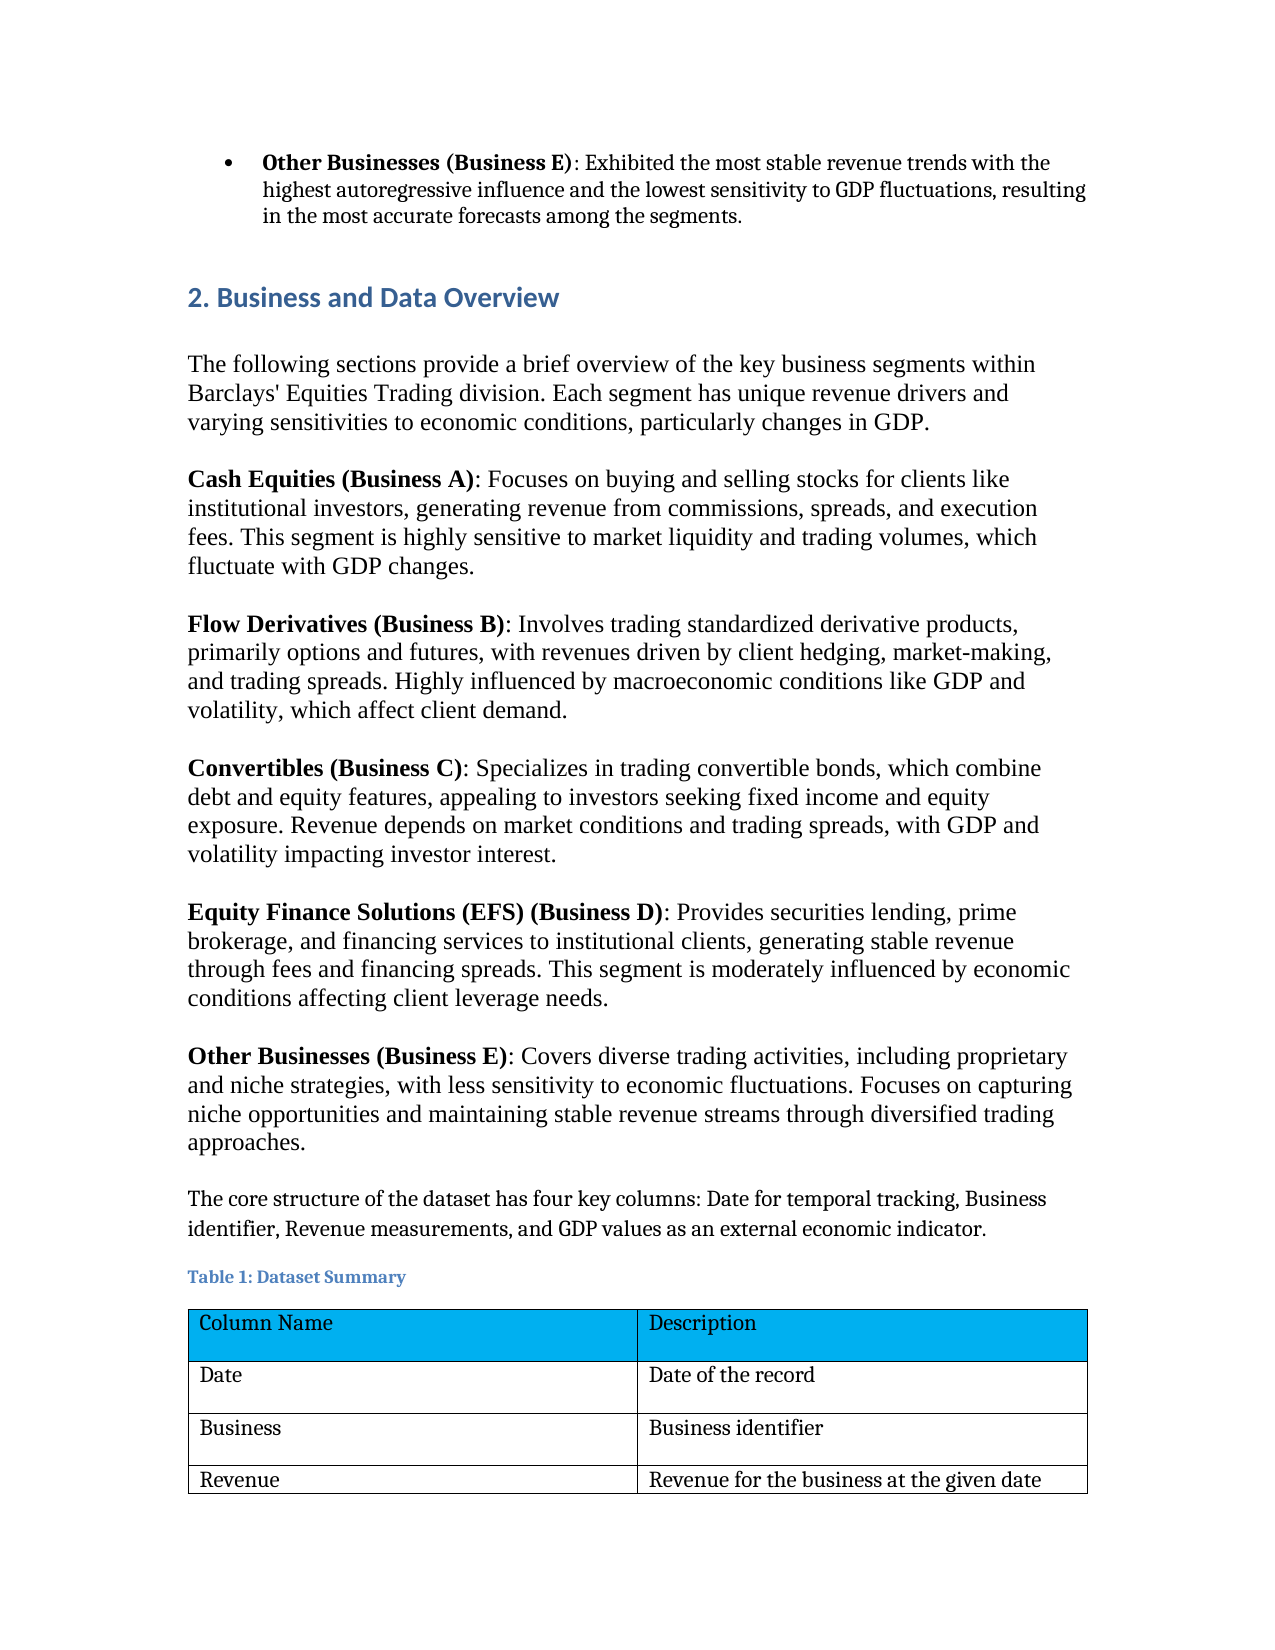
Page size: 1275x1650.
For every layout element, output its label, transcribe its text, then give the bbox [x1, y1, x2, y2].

text Other Businesses (Business E): Covers diverse trading activities, including proprietary and niche strategies, with less sensitivity to economic fluctuations. Focuses on capturing niche opportunities and maintaining stable revenue streams through diversified trading approaches. [187, 1041, 1087, 1156]
text The core structure of the dataset has four key columns: Date for temporal tracking, Business identifier, Revenue measurements, and GDP values as an external economic indicator. [187, 1185, 1087, 1242]
table_header Description [638, 1310, 1087, 1361]
text Convertibles (Business C): Specializes in trading convertible bonds, which combine debt and equity features, appealing to investors seeking fixed income and equity exposure. Revenue depends on market conditions and trading spreads, with GDP and volatility impacting investor interest. [187, 753, 1087, 868]
table_cell Revenue [189, 1466, 637, 1493]
subtitle 2. Business and Data Overview [187, 279, 1087, 315]
text Table 1: Dataset Summary [187, 1267, 1087, 1288]
table_cell Business [189, 1414, 637, 1465]
text Equity Finance Solutions (EFS) (Business D): Provides securities lending, prime brokerage, and financing services to institutional clients, generating stable revenue through fees and financing spreads. This segment is moderately influenced by economic conditions affecting client leverage needs. [187, 897, 1087, 1012]
list Other Businesses (Business E): Exhibited the most stable revenue trends with the highest autoregressive influence and the lowest sensitivity to GDP fluctuations, resulting in the most accurate forecasts among the segments. [225, 150, 1087, 229]
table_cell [638, 1466, 1087, 1493]
text Flow Derivatives (Business B): Involves trading standardized derivative products, primarily options and futures, with revenues driven by client hedging, market-making, and trading spreads. Highly influenced by macroeconomic conditions like GDP and volatility, which affect client demand. [187, 609, 1087, 724]
table_header Column Name [189, 1310, 637, 1361]
table_cell Date of the record [638, 1362, 1087, 1413]
table_cell Business identifier [638, 1414, 1087, 1465]
text Cash Equities (Business A): Focuses on buying and selling stocks for clients like institutional investors, generating revenue from commissions, spreads, and execution fees. This segment is highly sensitive to market liquidity and trading volumes, which fluctuate with GDP changes. [187, 464, 1087, 579]
text The following sections provide a brief overview of the key business segments within Barclays' Equities Trading division. Each segment has unique revenue drivers and varying sensitivities to economic conditions, particularly changes in GDP. [187, 349, 1087, 435]
table_cell Date [189, 1362, 637, 1413]
